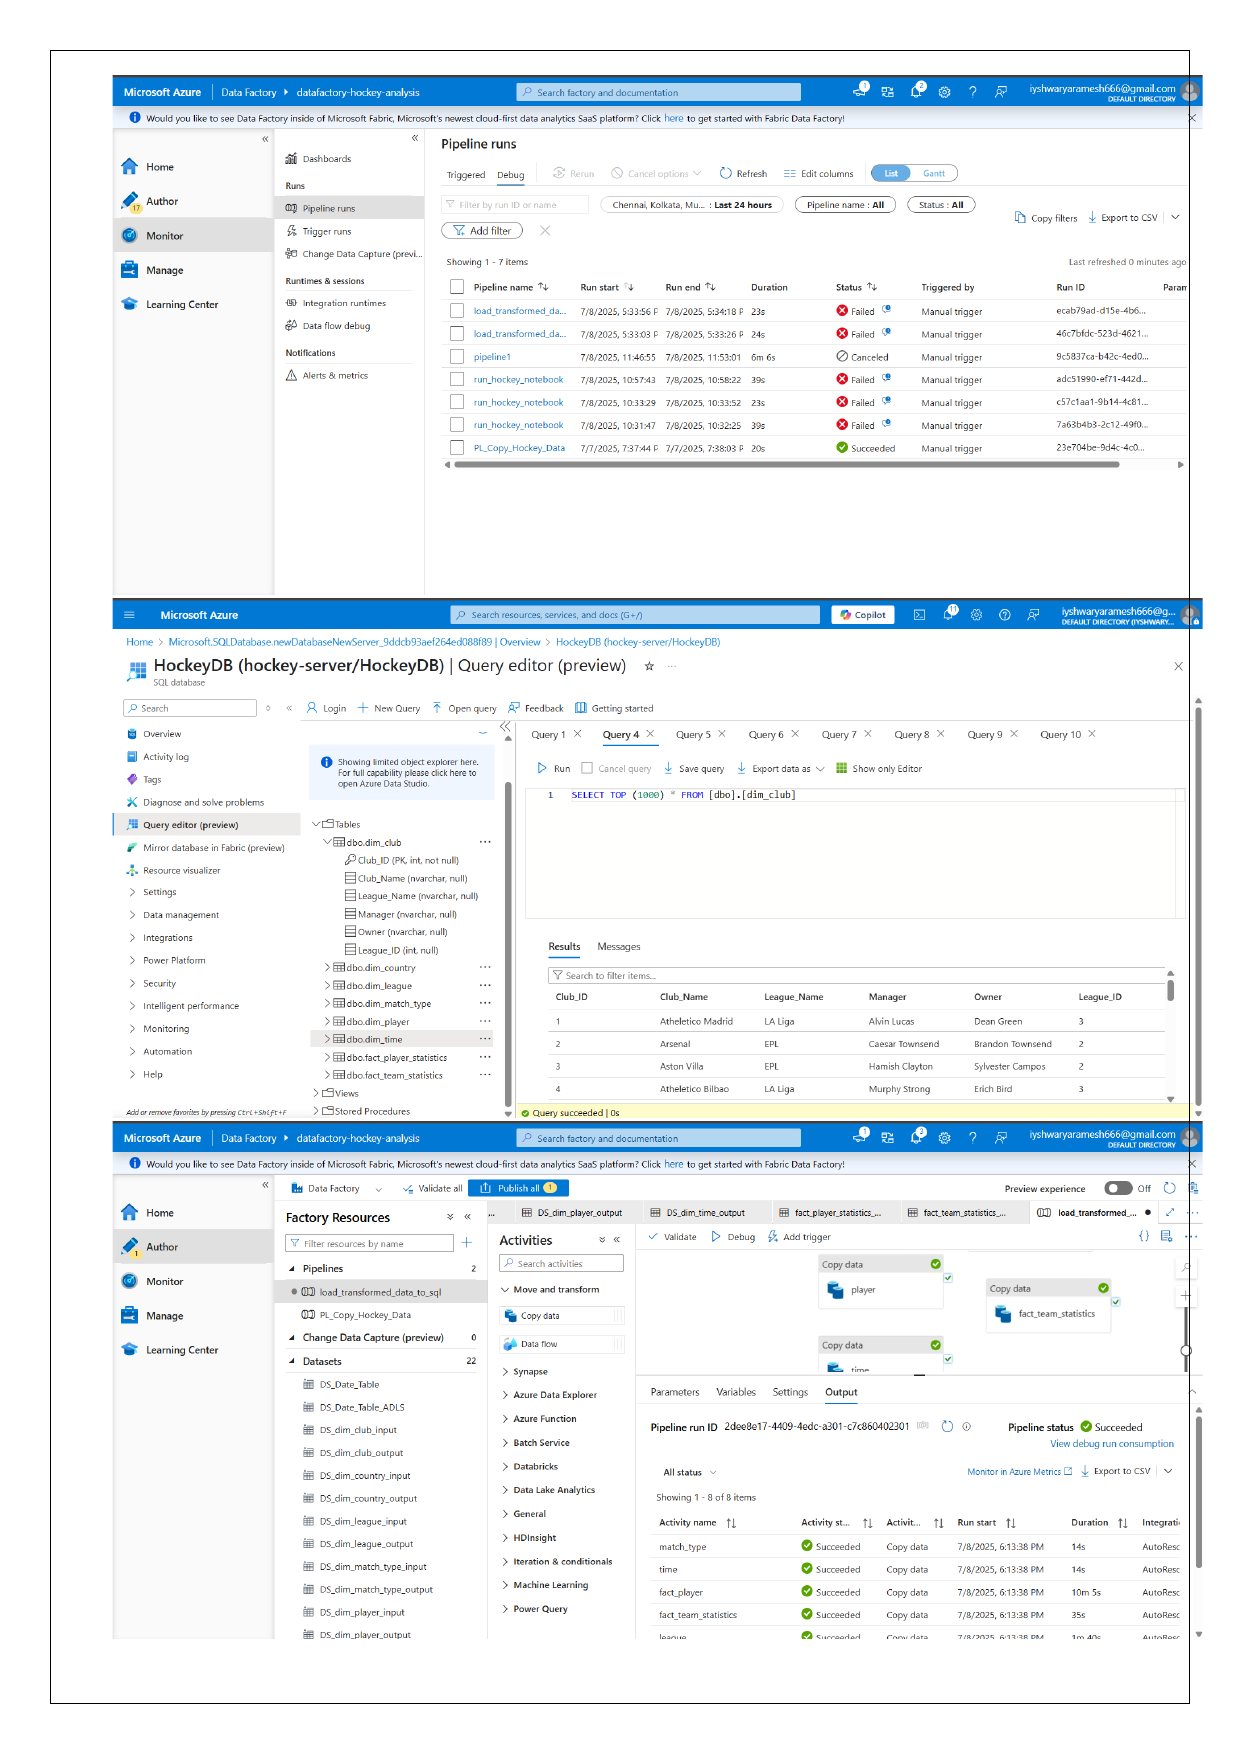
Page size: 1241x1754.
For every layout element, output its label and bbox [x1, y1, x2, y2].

picture [112, 75, 1189, 595]
picture [1190, 598, 1203, 1118]
picture [1190, 1121, 1203, 1639]
picture [112, 1121, 1189, 1639]
picture [112, 598, 1189, 1118]
picture [1190, 75, 1203, 595]
